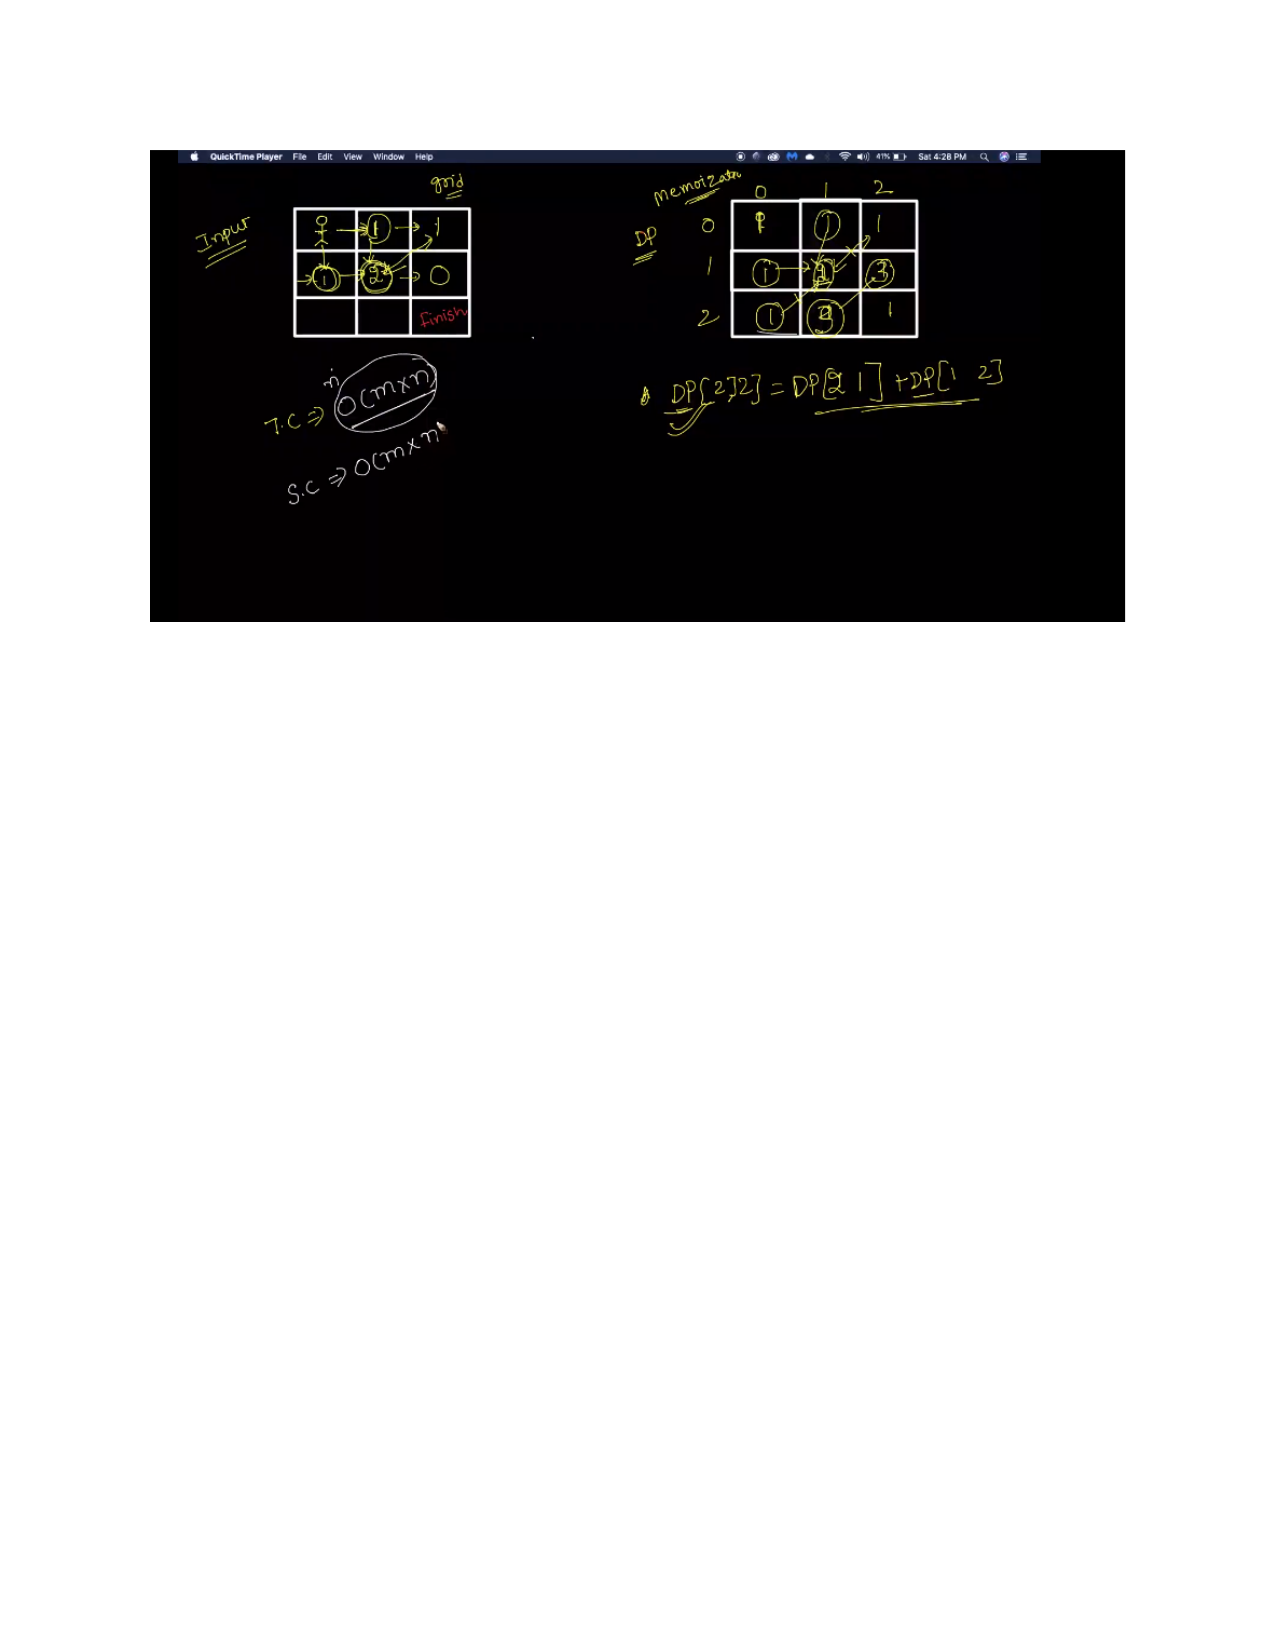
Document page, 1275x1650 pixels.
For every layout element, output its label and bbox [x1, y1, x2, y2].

picture [150, 150, 1125, 622]
